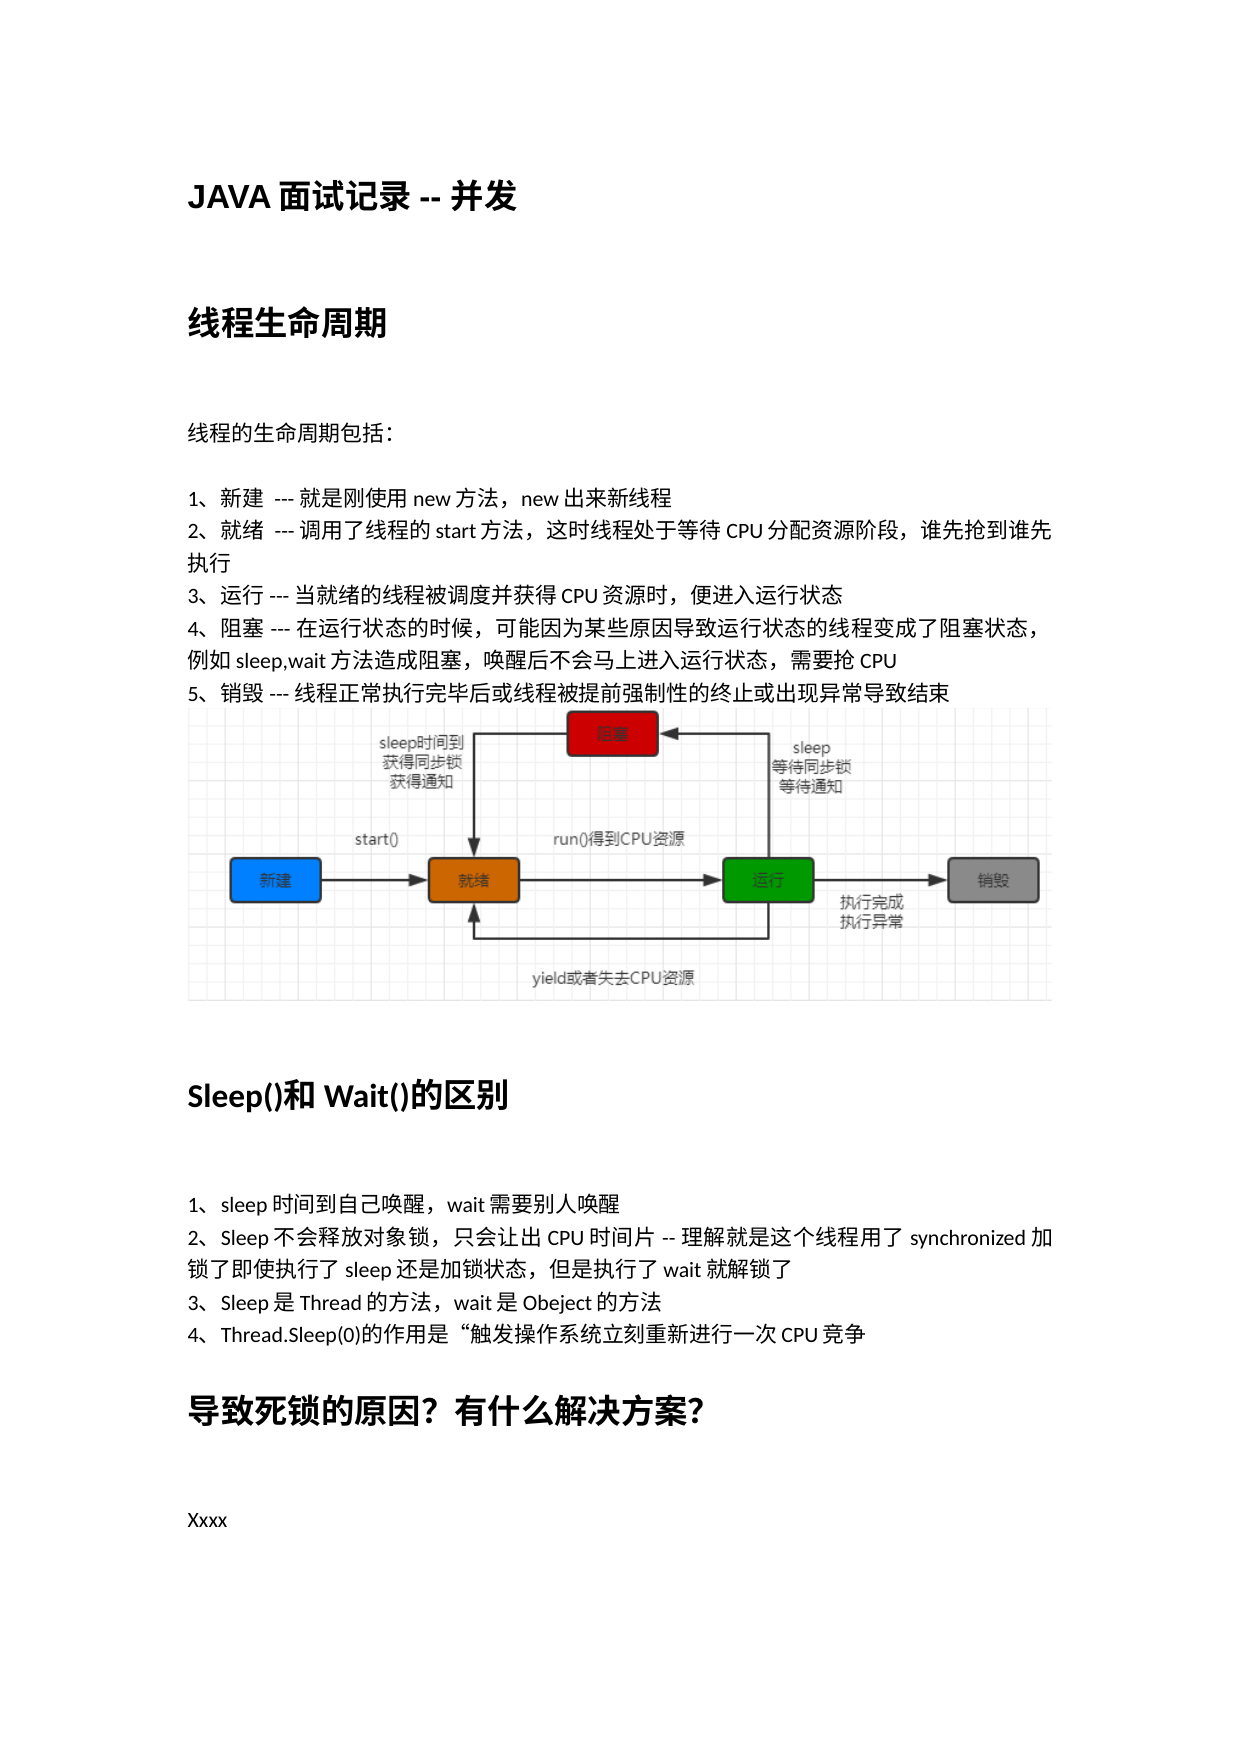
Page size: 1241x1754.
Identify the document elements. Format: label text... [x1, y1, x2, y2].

list 阻塞 --- 在运行状态的时候，可能因为某些原因导致运行状态的线程变成了阻塞状态，例如sleep,wait方法造成阻塞，唤醒后不会马上进入运行状态，需要抢CPU [187, 611, 1053, 676]
subtitle Sleep()和Wait()的区别 [187, 1060, 1053, 1125]
list Sleep是Thread的方法，wait是Obeject的方法 [187, 1284, 1053, 1317]
picture [187, 708, 1052, 1001]
subtitle 线程生命周期 [187, 289, 1053, 354]
subtitle JAVA面试记录 -- 并发 [187, 162, 1053, 227]
list 销毁 --- 线程正常执行完毕后或线程被提前强制性的终止或出现异常导致结束 [187, 676, 1053, 708]
text Xxxx [187, 1503, 1053, 1536]
list 就绪 --- 调用了线程的start方法，这时线程处于等待CPU分配资源阶段，谁先抢到谁先执行 [187, 513, 1053, 578]
list Thread.Sleep(0)的作用是“触发操作系统立刻重新进行一次CPU竞争 [187, 1317, 1053, 1349]
list 新建 --- 就是刚使用new方法，new出来新线程 [187, 481, 1053, 513]
list 运行 --- 当就绪的线程被调度并获得CPU资源时，便进入运行状态 [187, 578, 1053, 611]
text 线程的生命周期包括： [187, 416, 1053, 448]
subtitle 导致死锁的原因？有什么解决方案？ [187, 1376, 1053, 1441]
list sleep时间到自己唤醒，wait需要别人唤醒 [187, 1187, 1053, 1219]
list Sleep不会释放对象锁，只会让出CPU时间片 -- 理解就是这个线程用了synchronized加锁了即使执行了sleep还是加锁状态，但是执行了wait就解锁了 [187, 1219, 1053, 1284]
